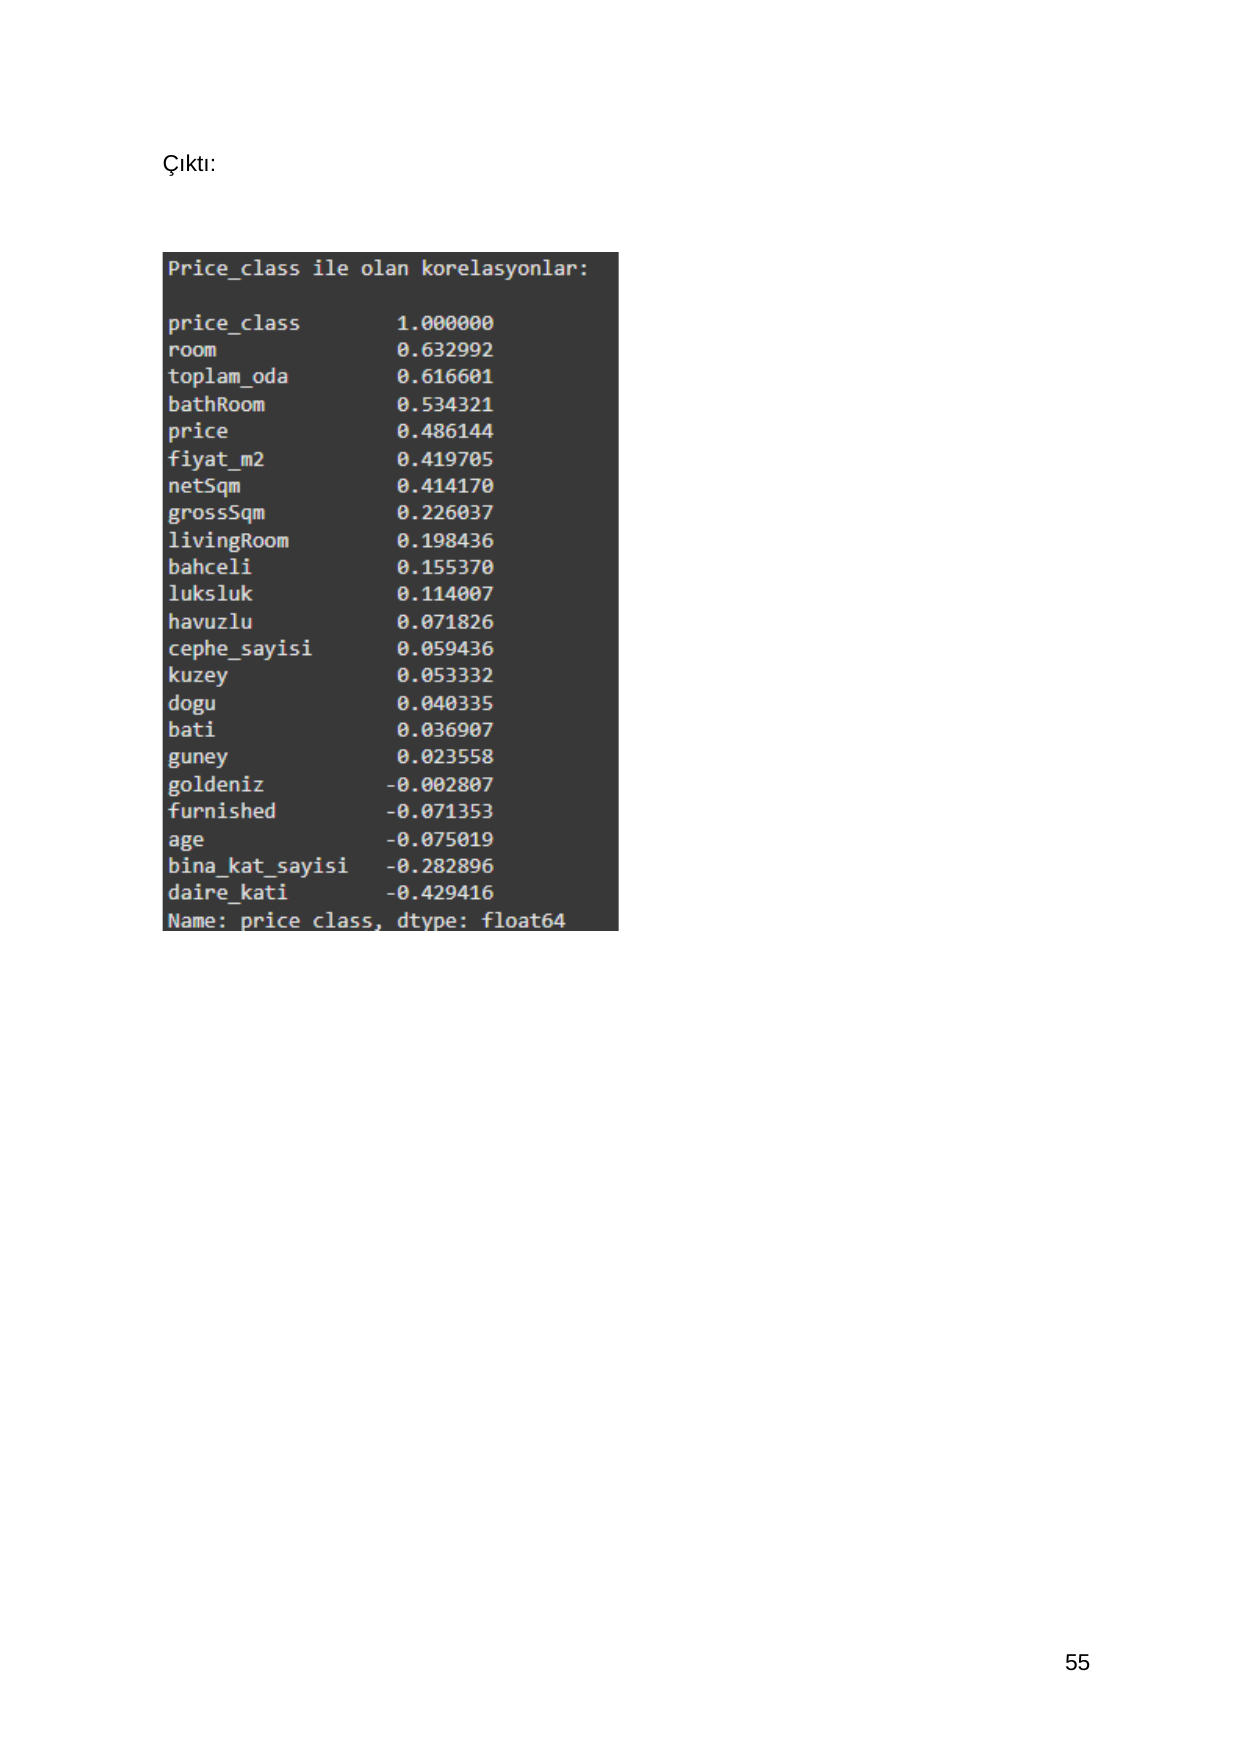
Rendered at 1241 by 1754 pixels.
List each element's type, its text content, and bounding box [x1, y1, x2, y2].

text Çıktı: [162, 150, 1090, 176]
picture [162, 252, 619, 931]
